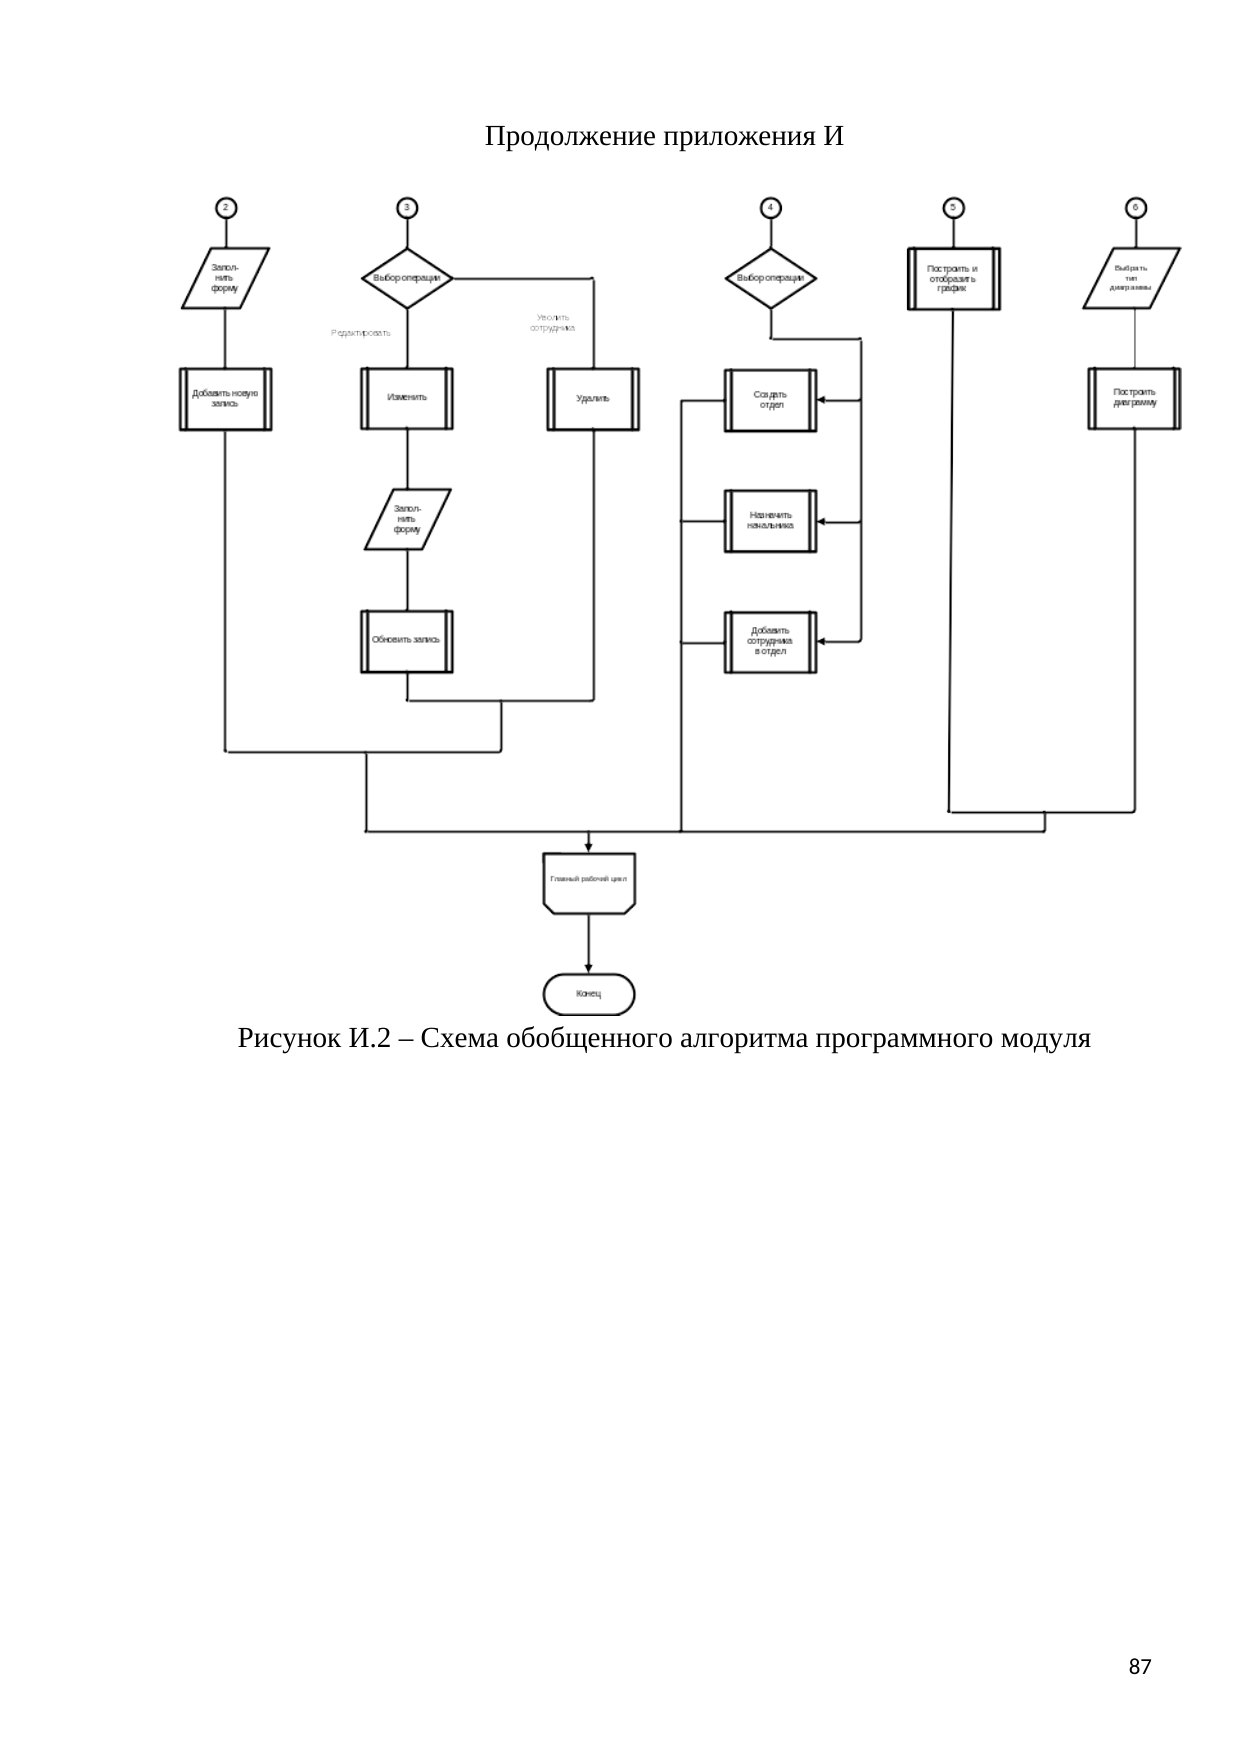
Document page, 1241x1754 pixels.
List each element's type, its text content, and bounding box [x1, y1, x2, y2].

text Рисунок И.2 – Схема обобщенного алгоритма программного модуля [177, 1020, 1152, 1054]
text Продолжение приложения И [177, 118, 1152, 152]
